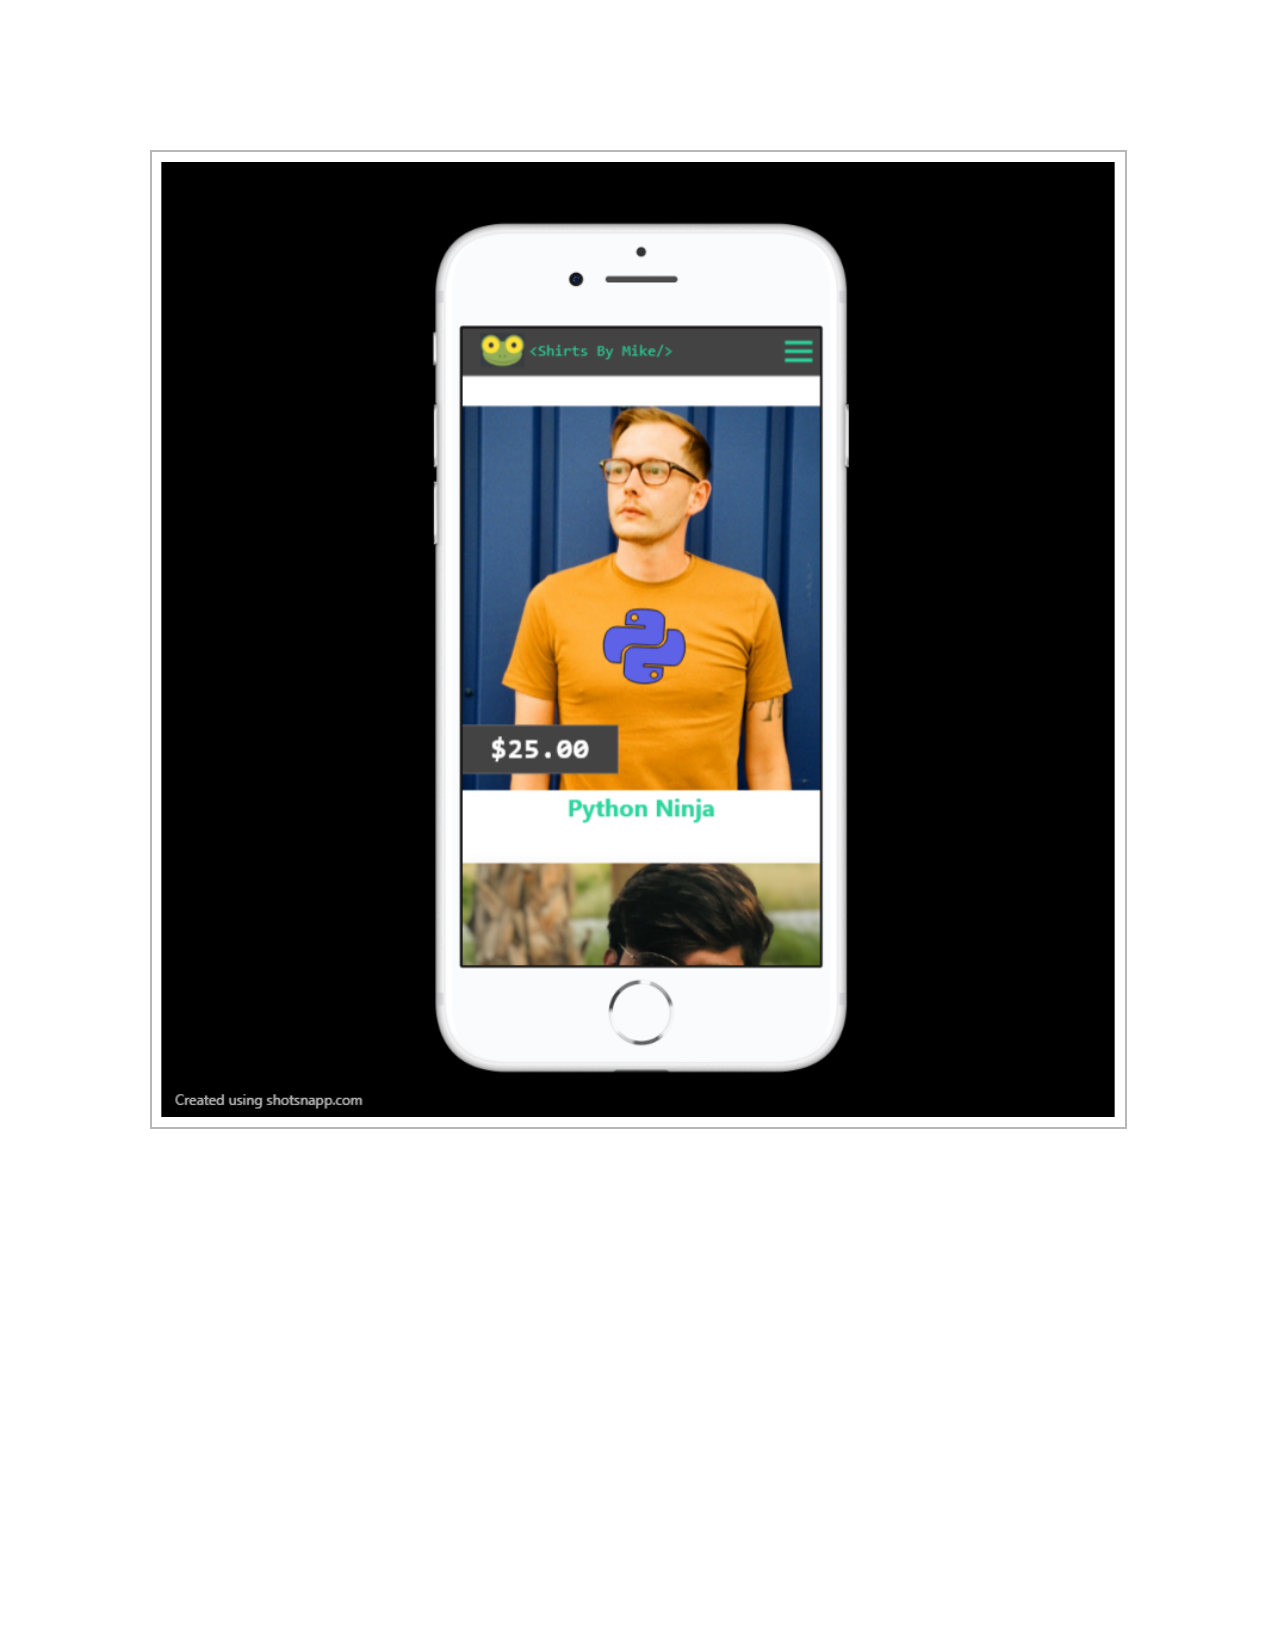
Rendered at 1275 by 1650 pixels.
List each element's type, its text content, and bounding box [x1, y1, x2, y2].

picture [161, 162, 1115, 1117]
table_header https://drive.google.com/file/d/1HyoTGpqAhIduOv0ksA13GJ8VJolx7Mt0/view?usp=sharing https://drive.google.com/file/d/1OQHw79VlVDBqPO9sflmni2vVBJlVdh-z/view?usp=sharing https://drive.google.com/file/d/1ICjKYCugieD6wKHHdpHNHWnDRhK-wO-q/view?usp=sharing https://drive.google.com/file/d/1amOHjfoHywRy02pIQKUfDqAEfm1v2KAJ/view?usp=sharing https://drive.google.com/file/d/1usxYQT6XMKsgq_iNGVmZYHgmDis_u8fc/view?usp=sharing https://drive.google.com/file/d/18vPBiYetY8cmbm_nhexoDnpejJRePHSi/view?usp=sharing https://drive.google.com/file/d/1mJSs-wiS5lZhZuJPSaHLaWitnRdhBiJN/view?usp=sharing https://drive.google.com/file/d/1-mHkebznzmm-lZM1ELSB-PqQDw3i_S8b/view?usp=sharing [152, 152, 1125, 1127]
